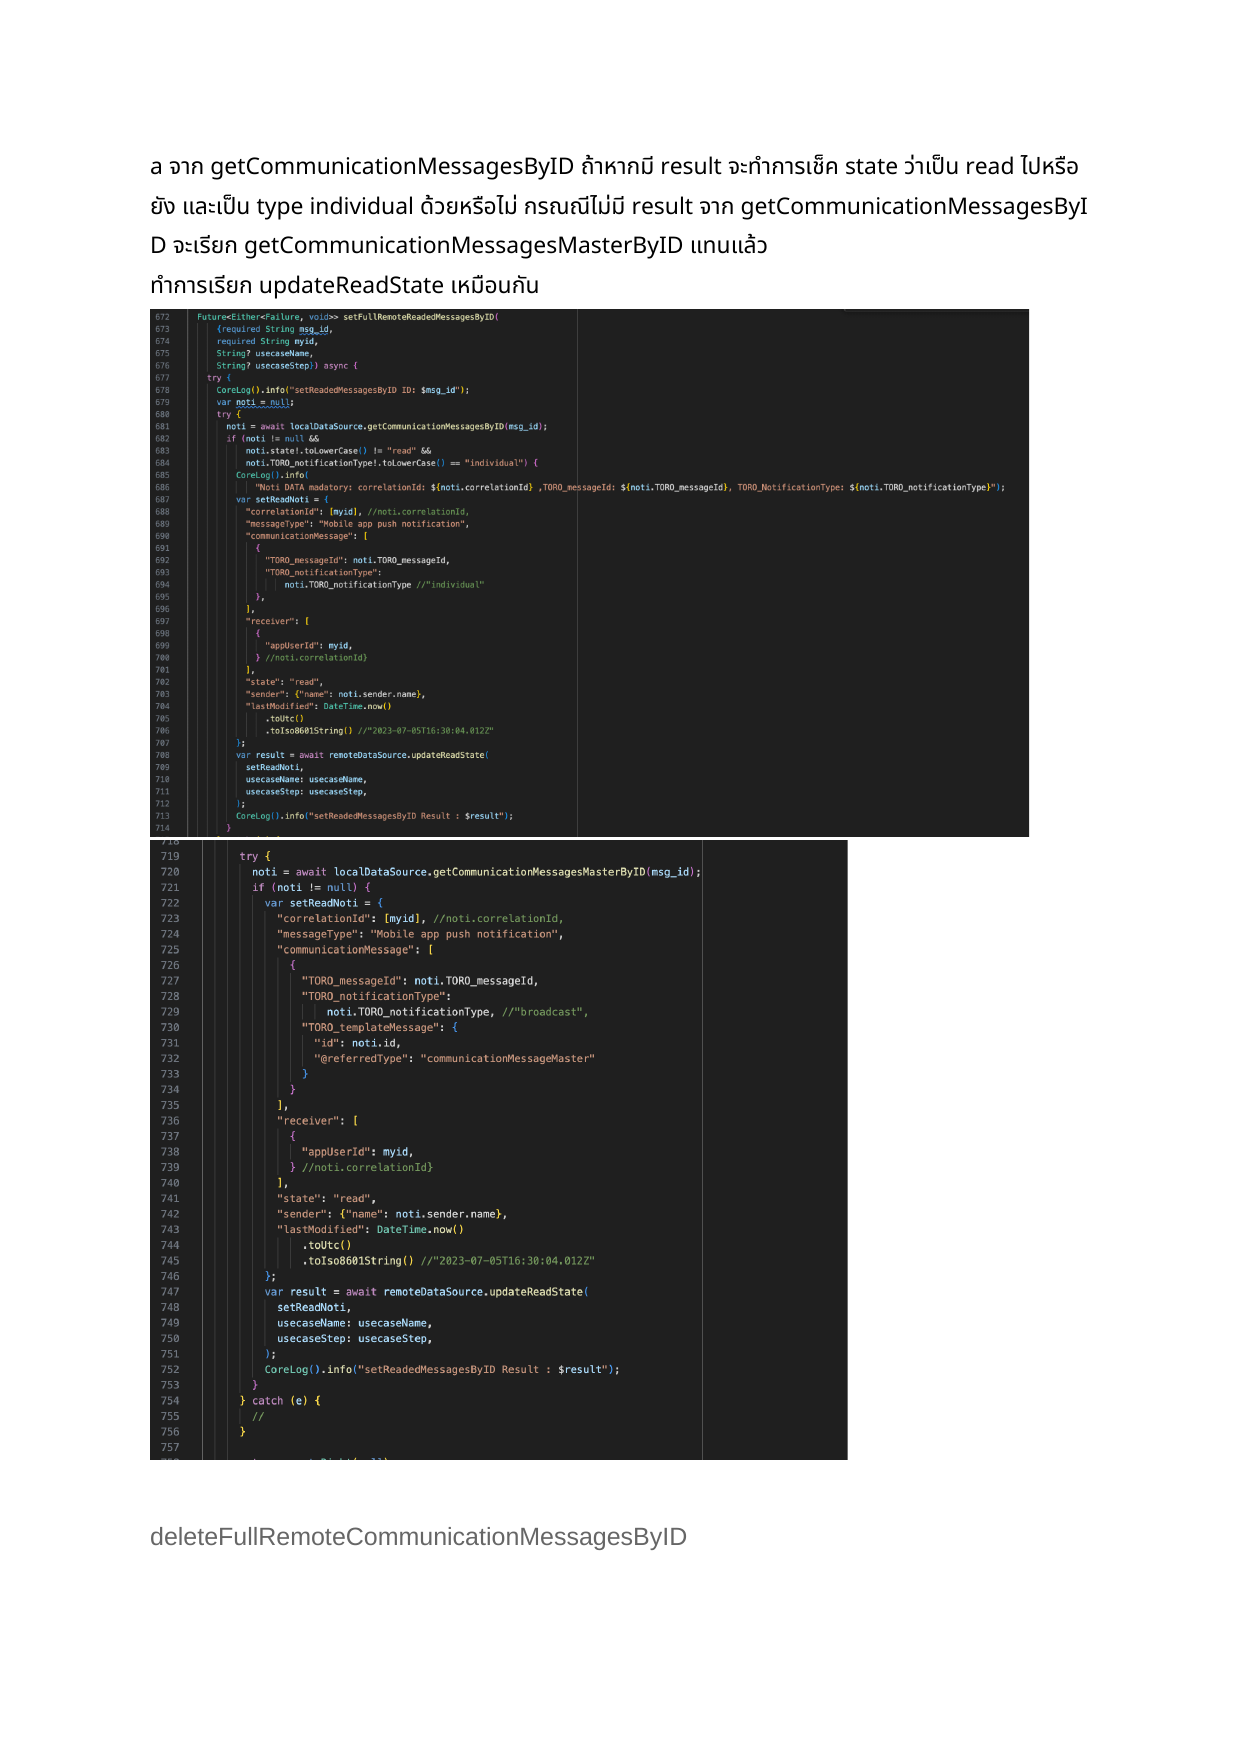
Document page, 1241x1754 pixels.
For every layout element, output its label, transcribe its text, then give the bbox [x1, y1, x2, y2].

picture [150, 309, 1030, 837]
subtitle deleteFullRemoteCommunicationMessagesByID [150, 1522, 1090, 1551]
text ทำการเรียก updateReadState เหมือนกัน [150, 269, 1090, 304]
picture [150, 840, 848, 1460]
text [150, 150, 1090, 264]
